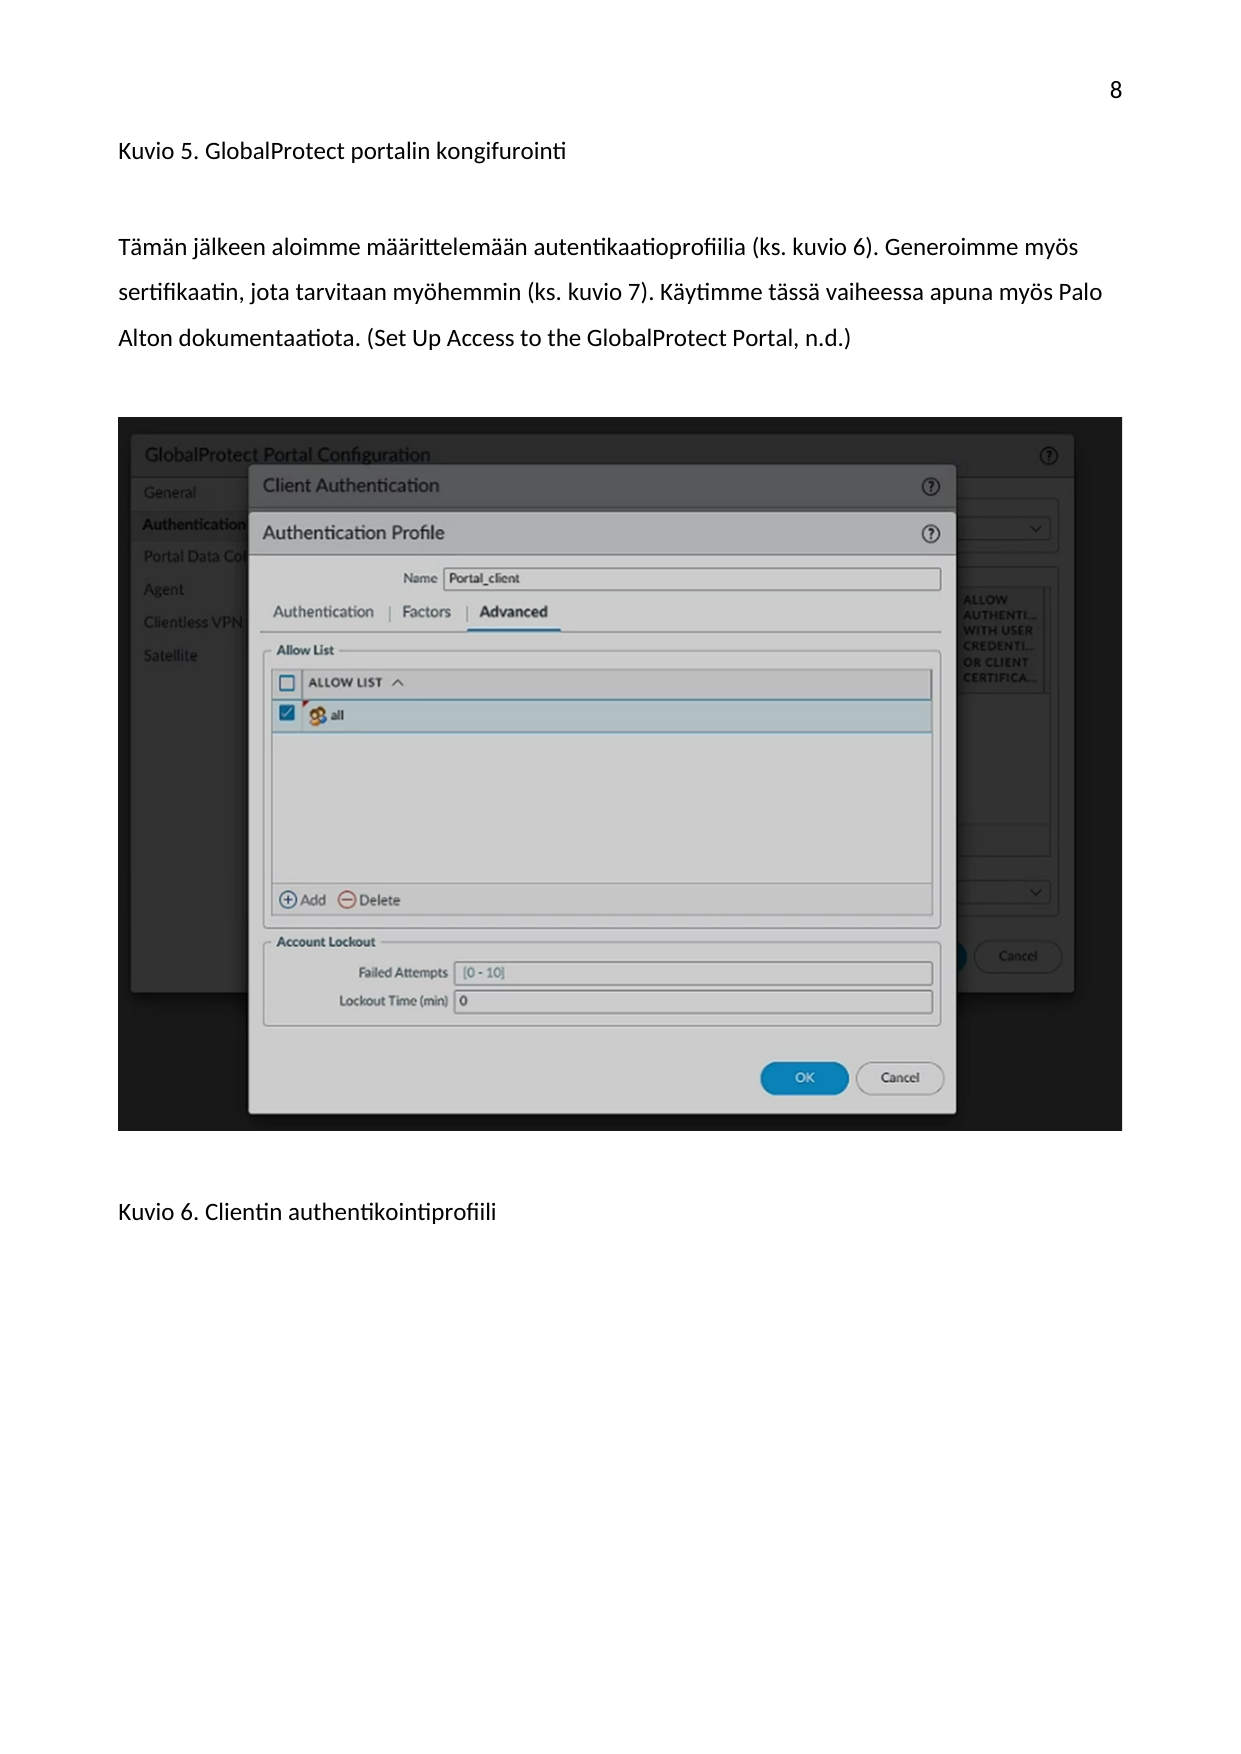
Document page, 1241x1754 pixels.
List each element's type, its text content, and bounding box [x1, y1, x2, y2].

text Tämän jälkeen aloimme määrittelemään autentikaatioprofiilia (ks. kuvio 6). Generoimme myös sertifikaatin, jota tarvitaan myöhemmin (ks. kuvio 7). Käytimme tässä vaiheessa apuna myös Palo Alton dokumentaatiota. (Set Up Access to the GlobalProtect Portal, n.d.) [118, 231, 1122, 353]
picture [118, 417, 1123, 1131]
text Kuvio 5. GlobalProtect portalin kongifurointi [118, 135, 1122, 165]
text Kuvio 6. Clientin authentikointiprofiili [118, 1196, 1122, 1227]
